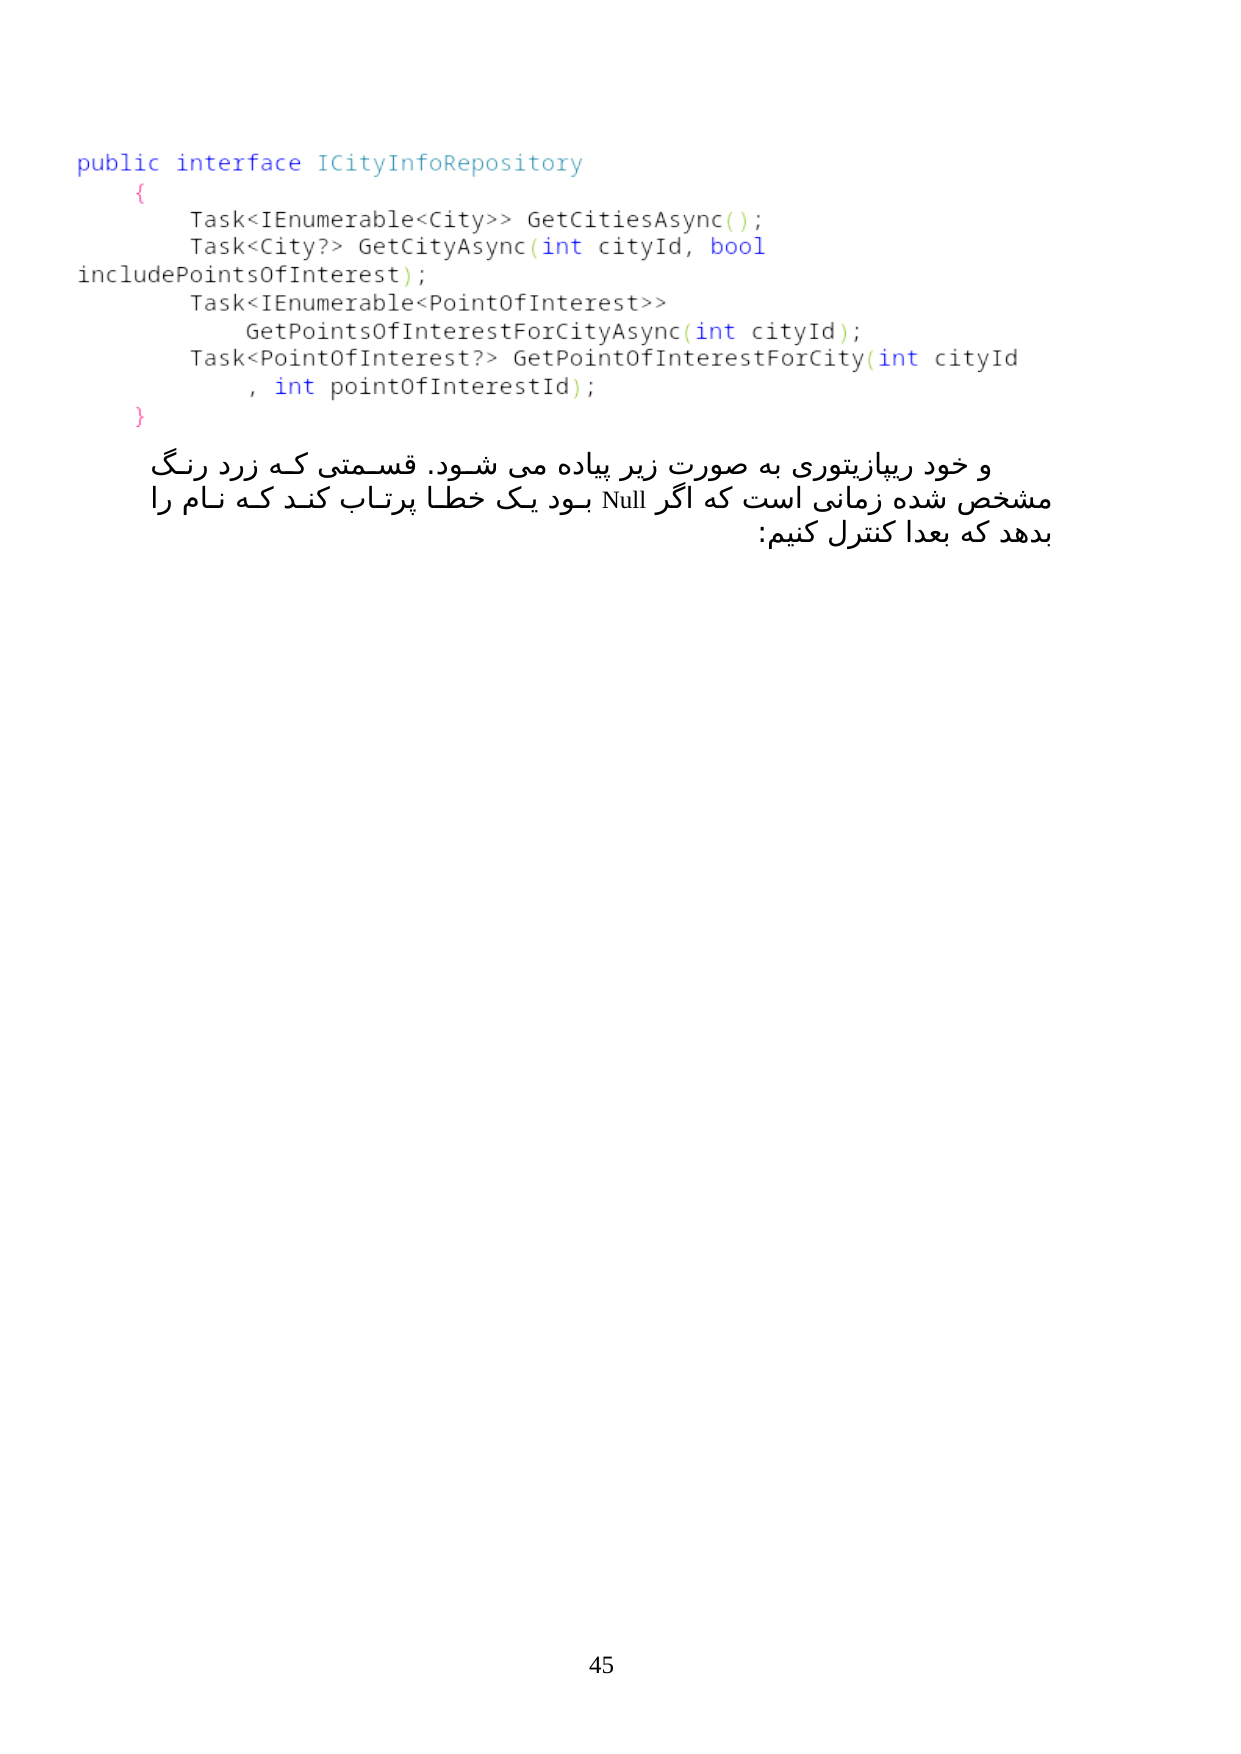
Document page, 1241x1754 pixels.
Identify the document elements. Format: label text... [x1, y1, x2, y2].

text و خود ریپازیتوری به صورت زیر پیاده می شود. قسمتی که زرد رنگ مشخص شده زمانی است که اگر Null بود یک خطا پرتاب کند که نام را بدهد که بعدا کنترل کنیم: [150, 447, 1053, 549]
